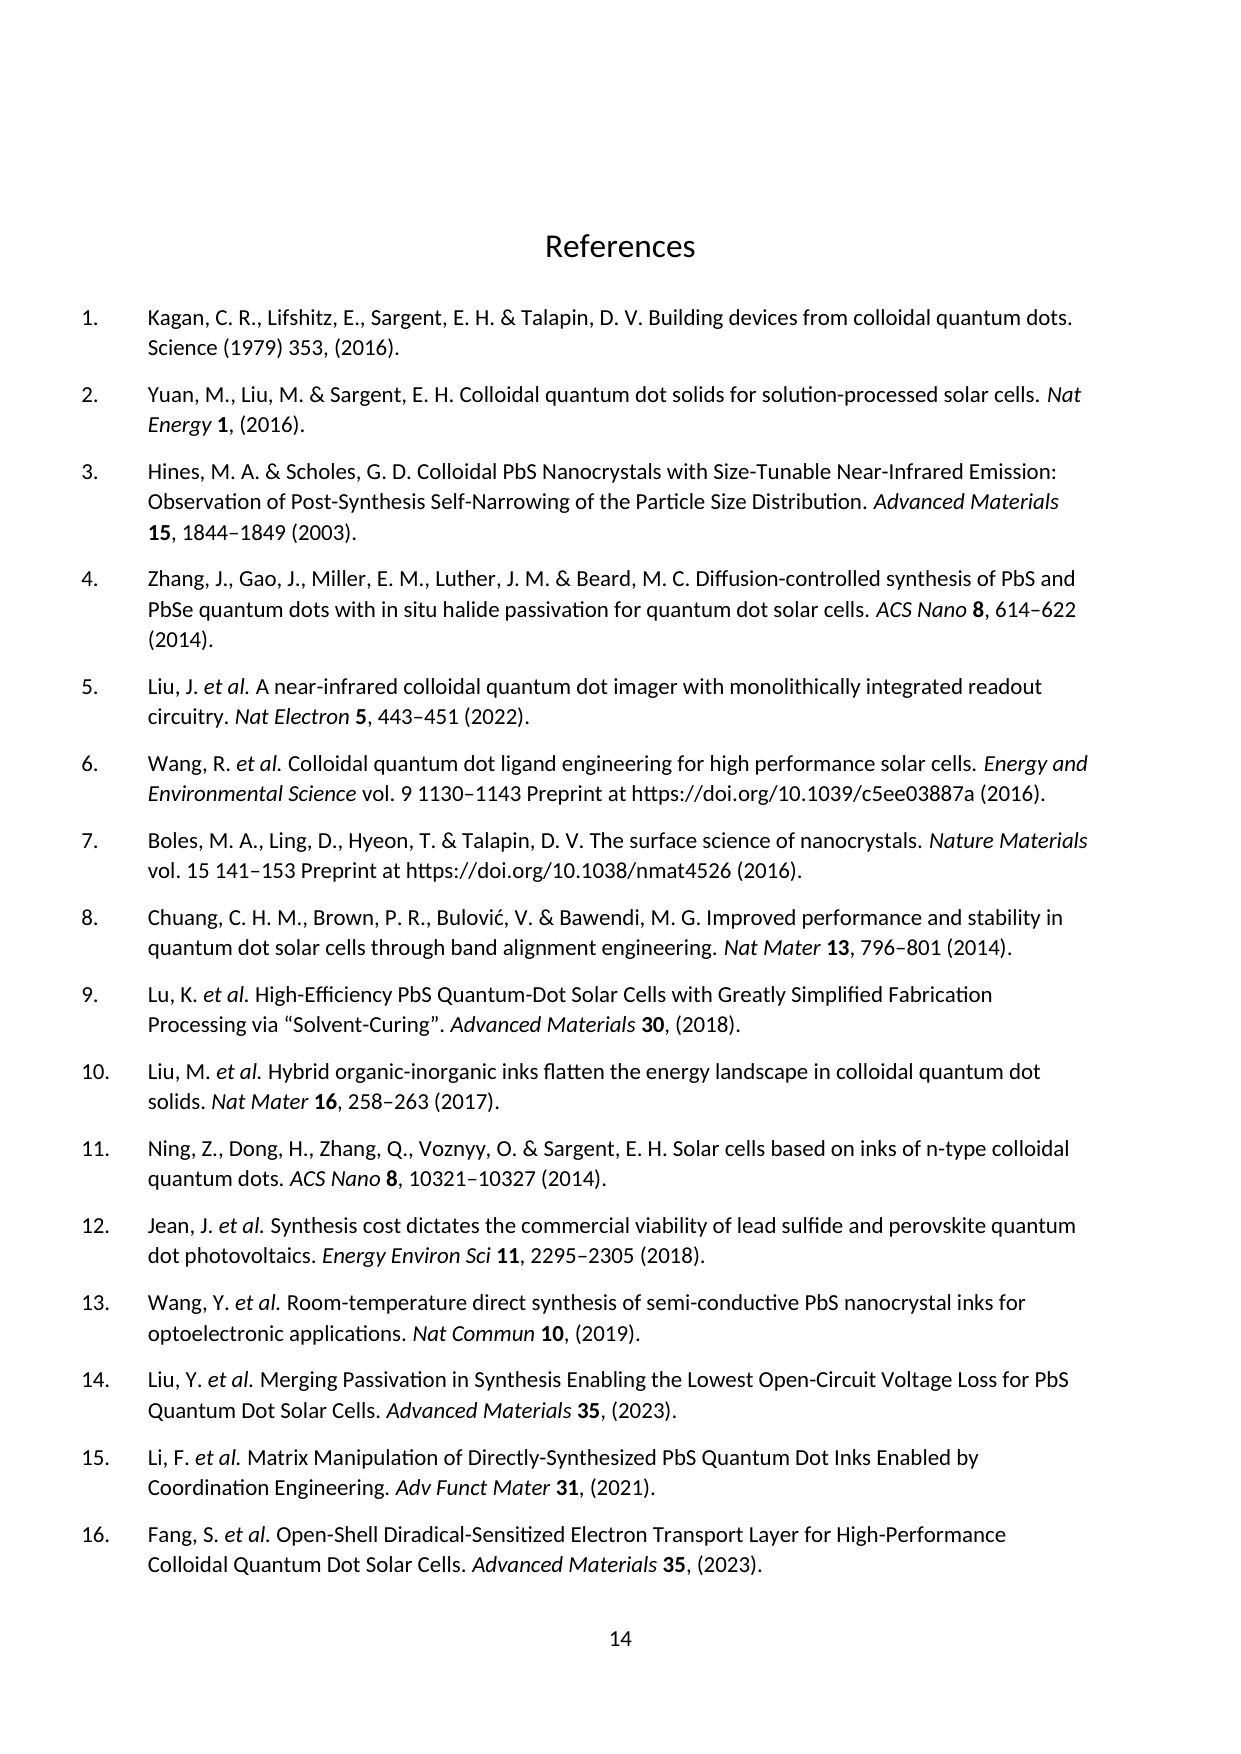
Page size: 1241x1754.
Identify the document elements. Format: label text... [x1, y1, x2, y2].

text References [148, 225, 1093, 266]
